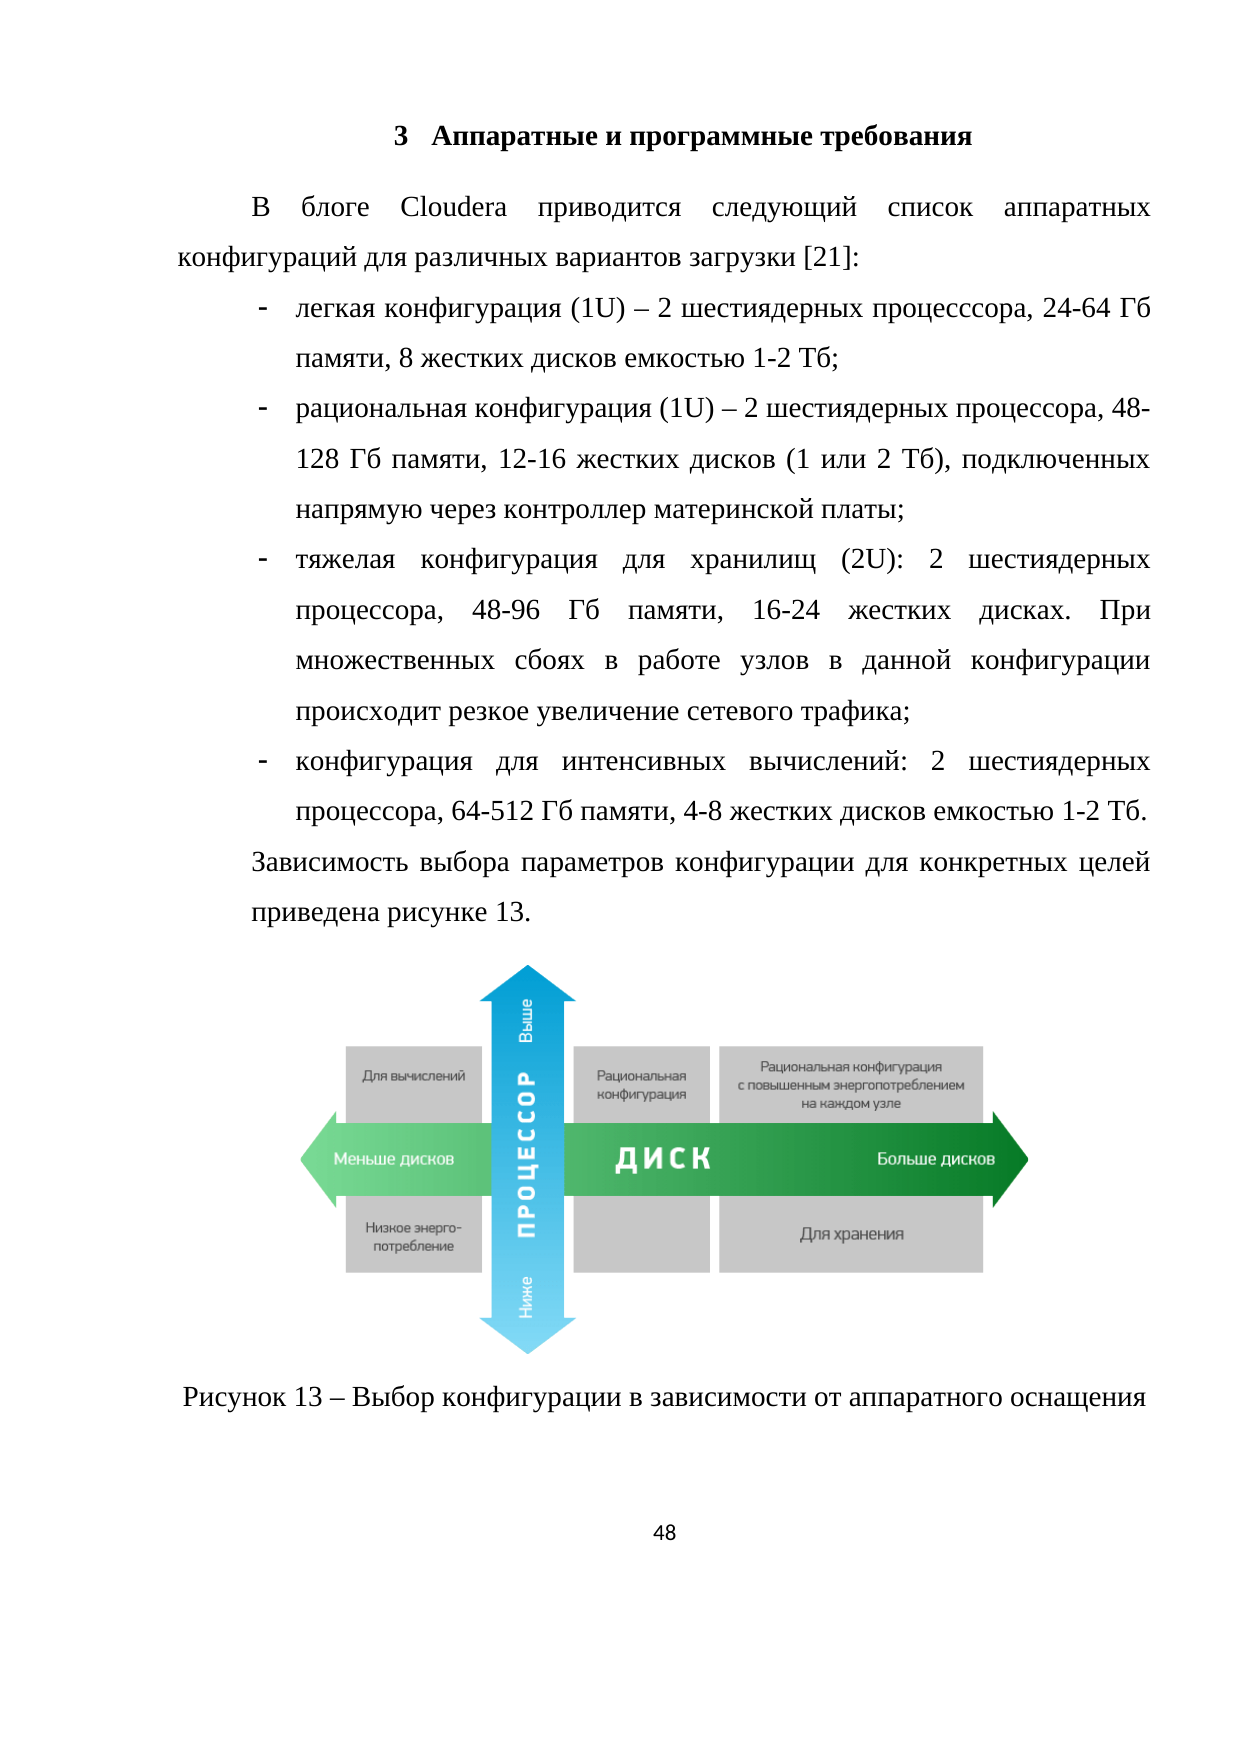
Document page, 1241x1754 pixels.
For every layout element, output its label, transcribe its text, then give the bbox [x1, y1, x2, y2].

picture [300, 965, 1029, 1354]
text тяжелая конфигурация для хранилищ (2U): 2 шестиядерных процессора, 48-96 Гб памяти, 16-24 жестких дисках. При множественных сбоях в работе узлов в данной конфигурации происходит резкое увеличение сетевого трафика; [258, 542, 1152, 726]
list Аппаратные и программные требования [215, 118, 1152, 152]
text конфигурация для интенсивных вычислений: 2 шестиядерных процессора, 64-512 Гб памяти, 4-8 жестких дисков емкостью 1-2 Тб. [258, 743, 1152, 827]
text В блоге Cloudera приводится следующий список аппаратных конфигураций для различных вариантов загрузки [21]: [177, 189, 1152, 273]
text рациональная конфигурация (1U) – 2 шестиядерных процессора, 48-128 Гб памяти, 12-16 жестких дисков (1 или 2 Тб), подключенных напрямую через контроллер материнской платы; [258, 391, 1152, 525]
list Зависимость выбора параметров конфигурации для конкретных целей приведена рисунке 13. [251, 844, 1152, 928]
text Рисунок 13 – Выбор конфигурации в зависимости от аппаратного оснащения [177, 1379, 1152, 1413]
text легкая конфигурация (1U) – 2 шестиядерных процесссора, 24-64 Гб памяти, 8 жестких дисков емкостью 1-2 Тб; [258, 290, 1152, 374]
